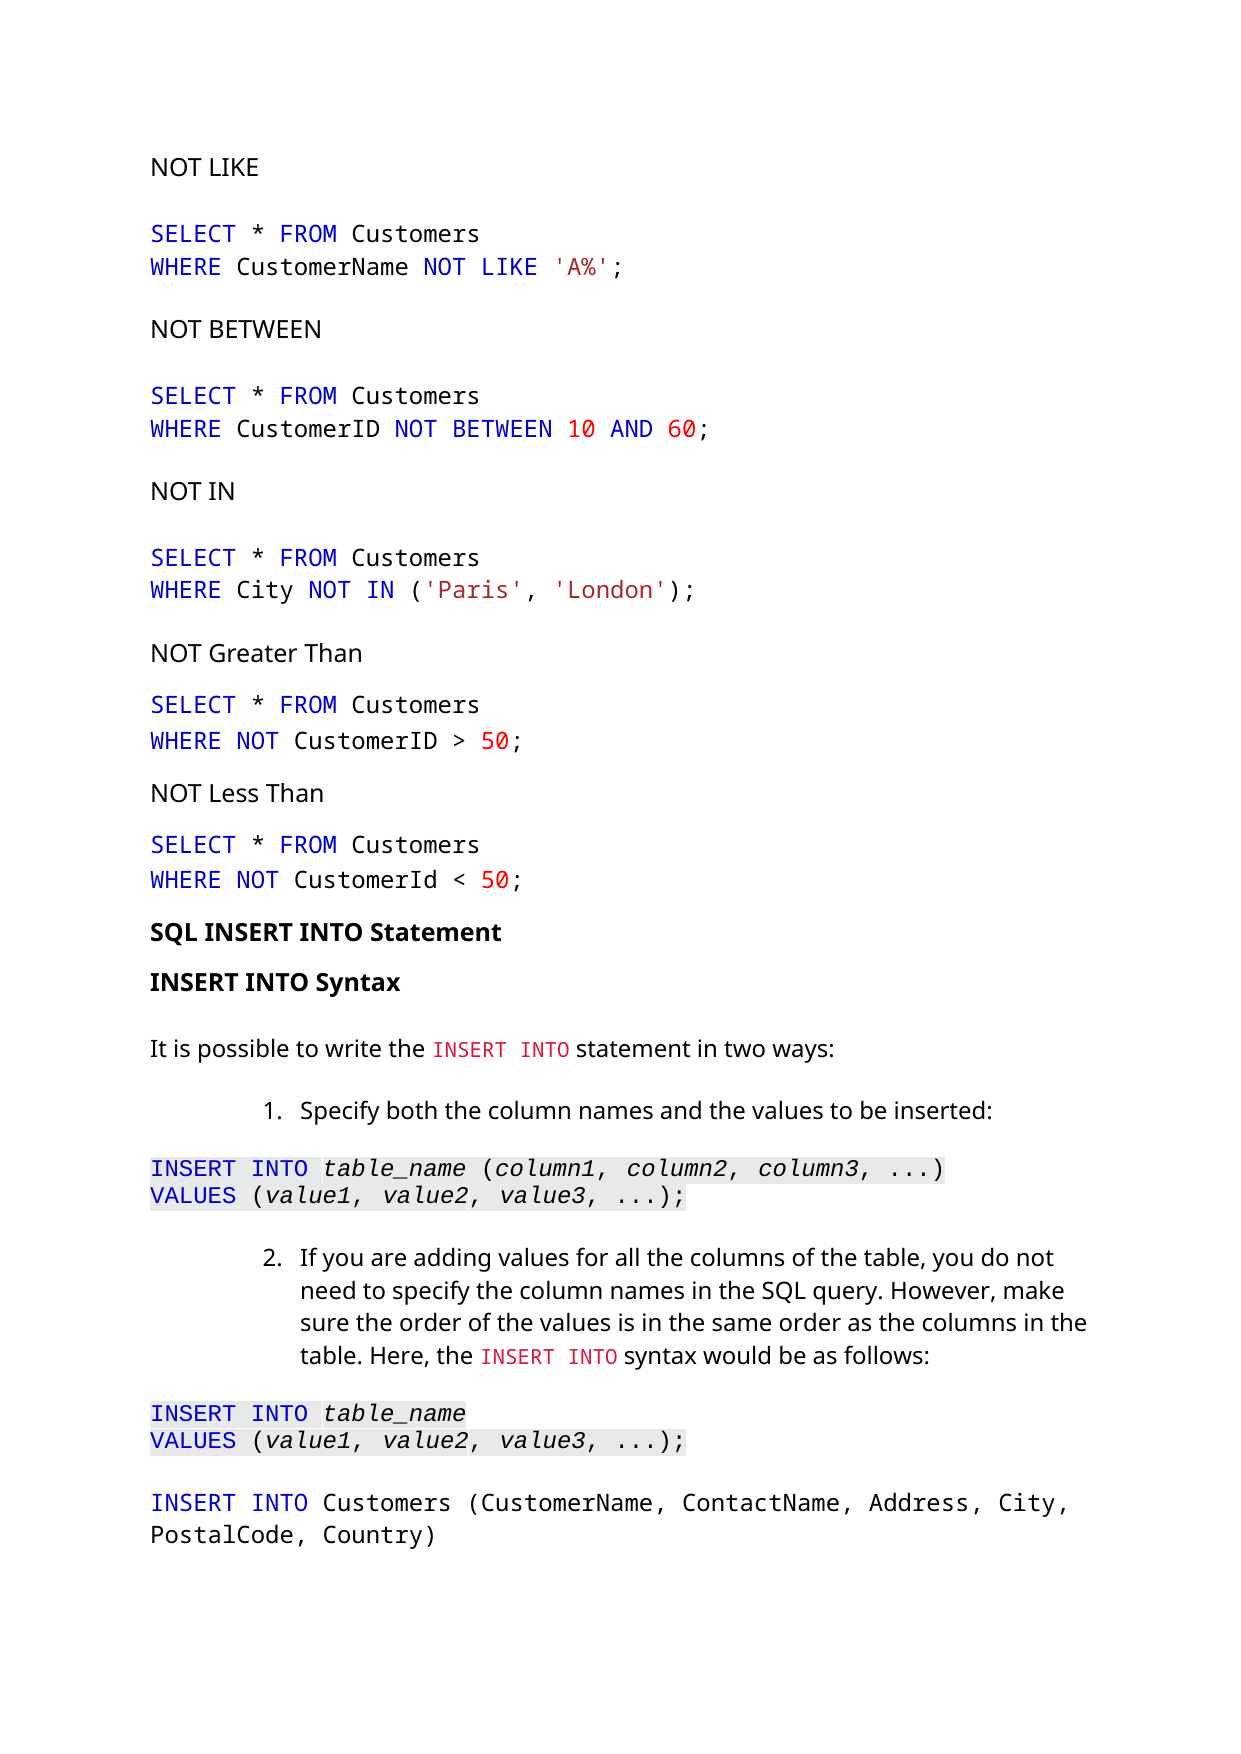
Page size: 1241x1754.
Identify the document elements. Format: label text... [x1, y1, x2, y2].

subtitle SQL INSERT INTO Statement [150, 915, 1090, 949]
subtitle NOT IN [150, 474, 1090, 508]
subtitle NOT LIKE [150, 150, 1090, 184]
text SELECT * FROM Customers WHERE CustomerName NOT LIKE 'A%'; [481, 217, 1090, 282]
text SELECT * FROM Customers WHERE NOT CustomerID > 50; [150, 688, 1090, 756]
subtitle INSERT INTO Syntax [150, 964, 1090, 999]
text SELECT * FROM Customers WHERE City NOT IN ('Paris', 'London'); [481, 541, 1090, 606]
text SELECT * FROM Customers WHERE NOT CustomerId < 50; [150, 828, 1090, 896]
text INSERT INTO table_name VALUES (value1, value2, value3, ...); [150, 1401, 1090, 1456]
list If you are adding values for all the columns of the table, you do not need to specify the column names in the SQL query. However, make sure the order of the values is in the same order as the columns in the table. Here, the INSERT INTO syntax would be as follows: [262, 1241, 1090, 1371]
text SELECT * FROM Customers WHERE CustomerID NOT BETWEEN 10 AND 60; [481, 379, 1090, 444]
text INSERT INTO table_name (column1, column2, column3, ...) VALUES (value1, value2, value3, ...); [686, 1157, 1090, 1211]
subtitle NOT Greater Than [150, 636, 1090, 670]
subtitle NOT BETWEEN [150, 312, 1090, 346]
text It is possible to write the INSERT INTO statement in two ways: [150, 1031, 1090, 1064]
list Specify both the column names and the values to be inserted: [262, 1094, 1090, 1127]
subtitle NOT Less Than [150, 775, 1090, 809]
